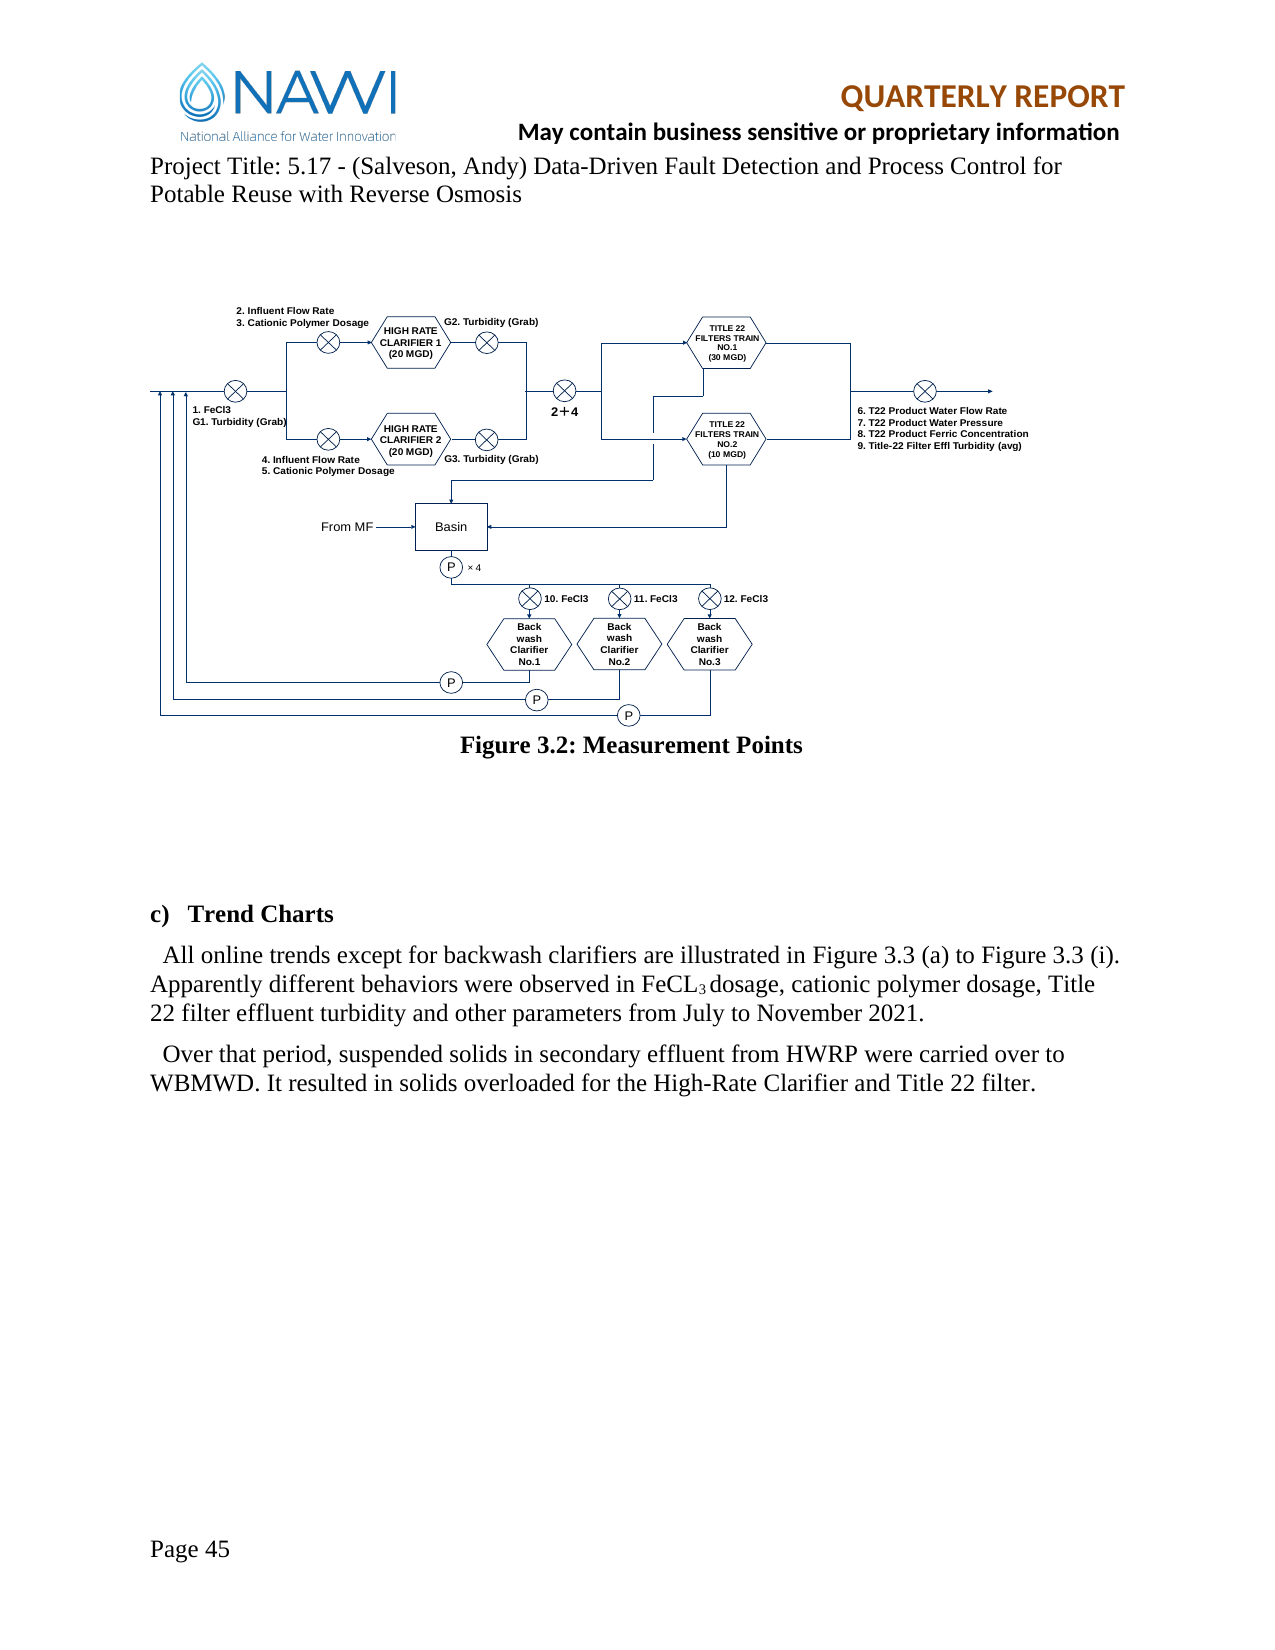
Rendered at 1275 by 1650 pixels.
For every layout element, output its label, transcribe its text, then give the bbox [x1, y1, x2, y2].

text All online trends except for backwash clarifiers are illustrated in Figure 3 (a) to Figure 3 (i). Apparently different behaviors were observed in FeCL3 dosage, cationic polymer dosage, Title 22 filter effluent turbidity and other parameters from July to November 2021. [150, 940, 1125, 1027]
text Over that period, suspended solids in secondary effluent from HWRP were carried over to WBMWD. It resulted in solids overloaded for the High-Rate Clarifier and Title 22 filter. [150, 1039, 1125, 1097]
subtitle Trend Charts [150, 899, 1125, 928]
